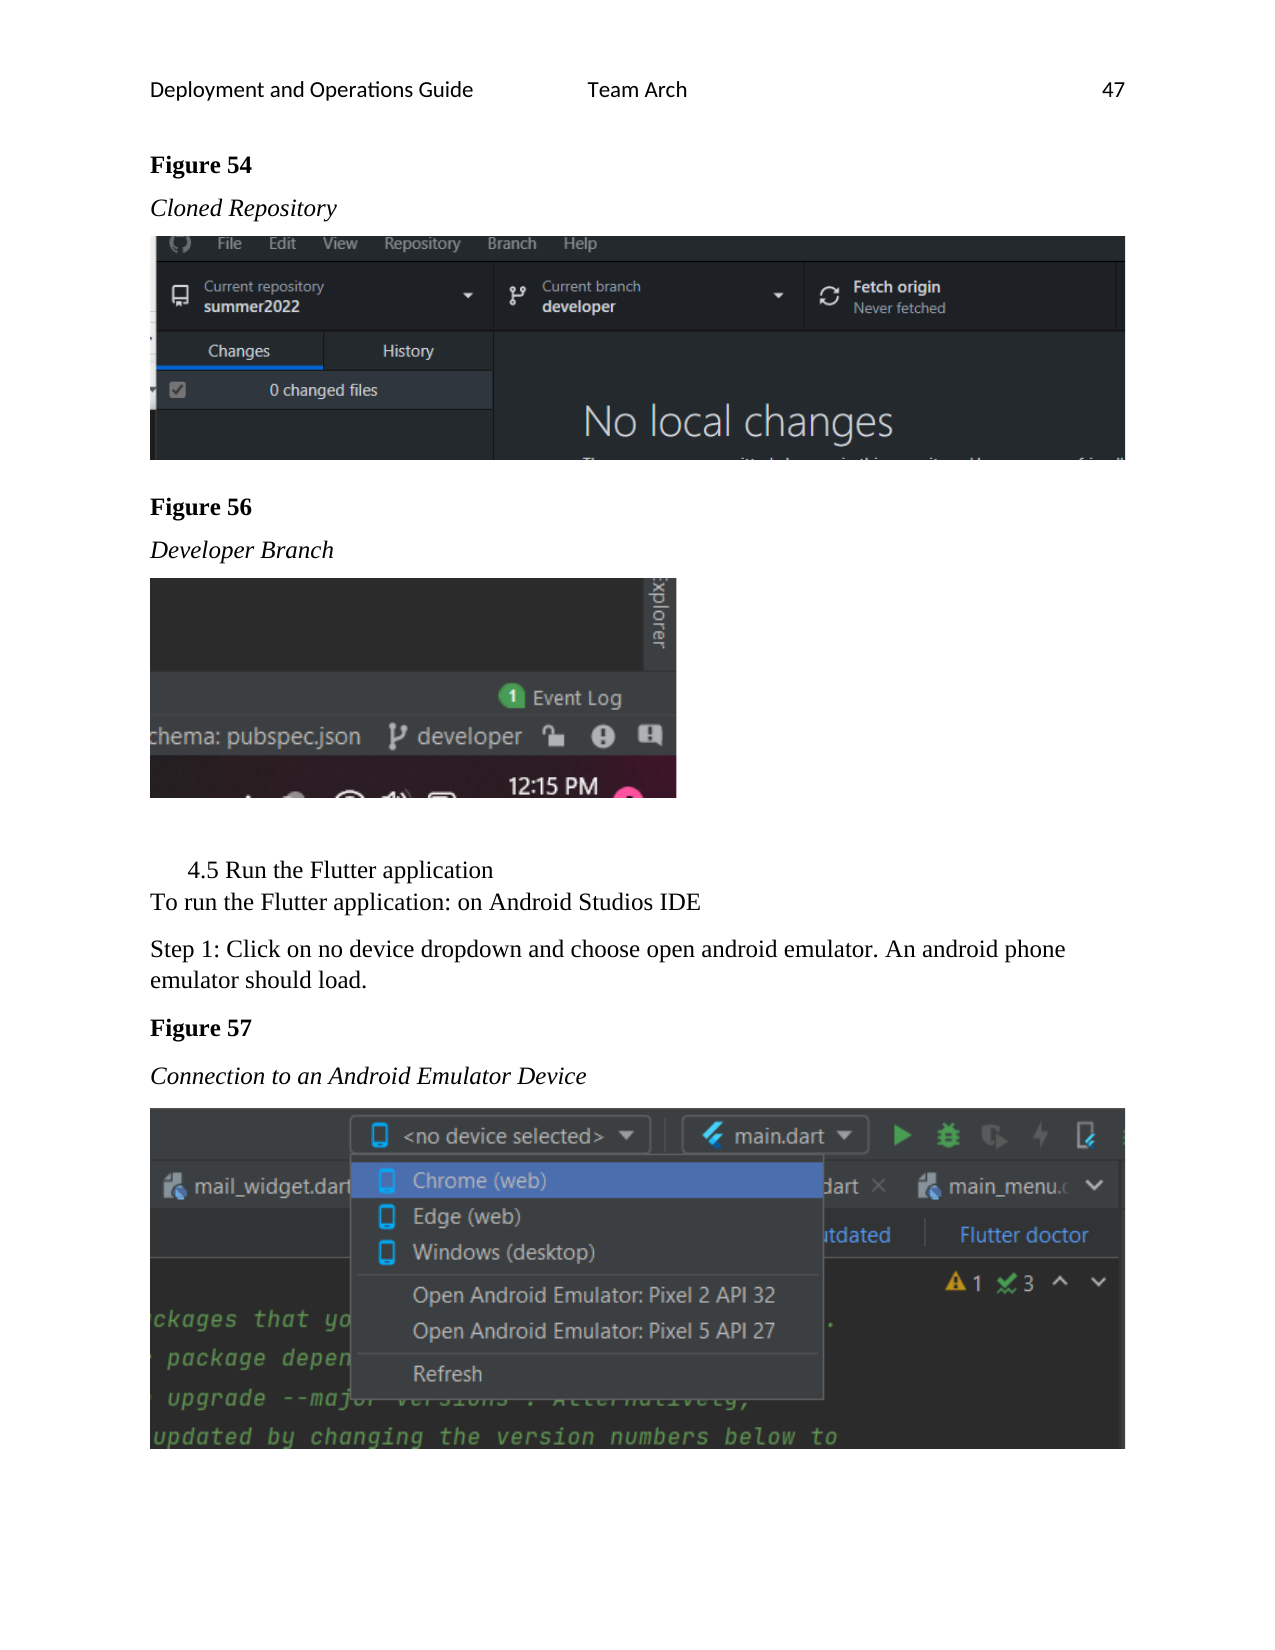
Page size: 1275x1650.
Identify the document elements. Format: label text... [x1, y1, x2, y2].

text To run the Flutter application: on Android Studios IDE [150, 887, 1125, 915]
text Cloned Repository [150, 193, 1125, 222]
picture [150, 1108, 1125, 1449]
text Connection to an Android Emulator Device [150, 1061, 1125, 1089]
text Figure 57 [150, 1013, 1125, 1042]
picture [150, 236, 1125, 460]
text Developer Branch [150, 536, 1125, 564]
picture [150, 578, 677, 798]
text Figure 56 [150, 492, 1125, 521]
subtitle Run the Flutter application [187, 856, 1125, 884]
text Figure 54 [150, 150, 1125, 179]
text Step 1: Click on no device dropdown and choose open android emulator. An android phone emulator should load. [150, 934, 1125, 994]
